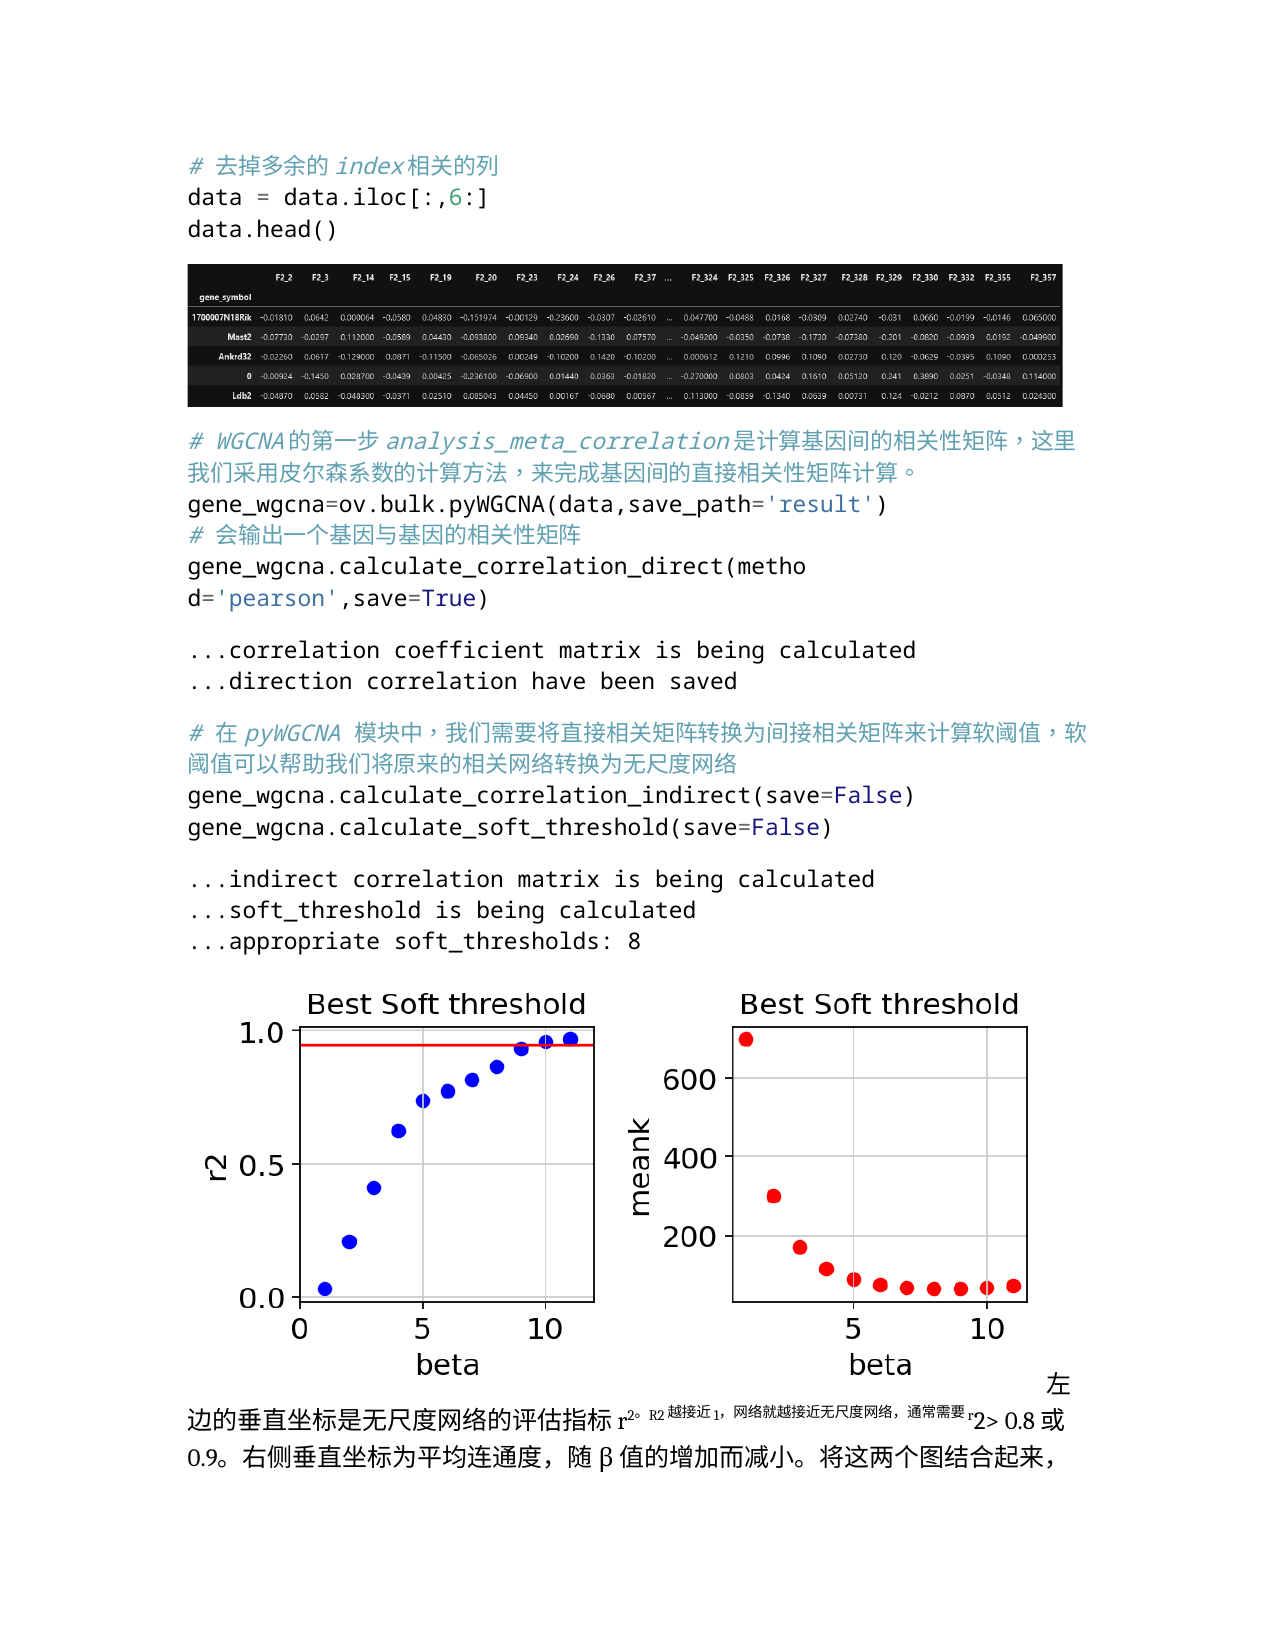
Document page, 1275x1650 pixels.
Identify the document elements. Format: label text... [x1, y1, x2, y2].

text # 去掉多余的index相关的列 data = data.iloc[:,6:] data.head() [187, 150, 1087, 244]
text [187, 977, 1087, 1473]
text # 在 pyWGCNA 模块中，我们需要将直接相关矩阵转换为间接相关矩阵来计算软阈值，软阈值可以帮助我们将原来的相关网络转换为无尺度网络 gene_wgcna.calculate_correlation_indirect(save=False) gene_wgcna.calculate_soft_threshold(save=False) [187, 717, 1087, 842]
text ...indirect correlation matrix is being calculated ...soft_threshold is being calculated ...appropriate soft_thresholds: 8 [187, 863, 1087, 957]
picture [187, 264, 1063, 407]
text # WGCNA的第一步analysis_meta_correlation是计算基因间的相关性矩阵，这里我们采用皮尔森系数的计算方法，来完成基因间的直接相关性矩阵计算。 gene_wgcna=ov.bulk.pyWGCNA(data,save_path='result') # 会输出一个基因与基因的相关性矩阵 gene_wgcna.calculate_correlation_direct(method='pearson',save=True) [187, 425, 1087, 613]
picture [187, 977, 1041, 1394]
text ...correlation coefficient matrix is being calculated ...direction correlation have been saved [187, 634, 1087, 696]
